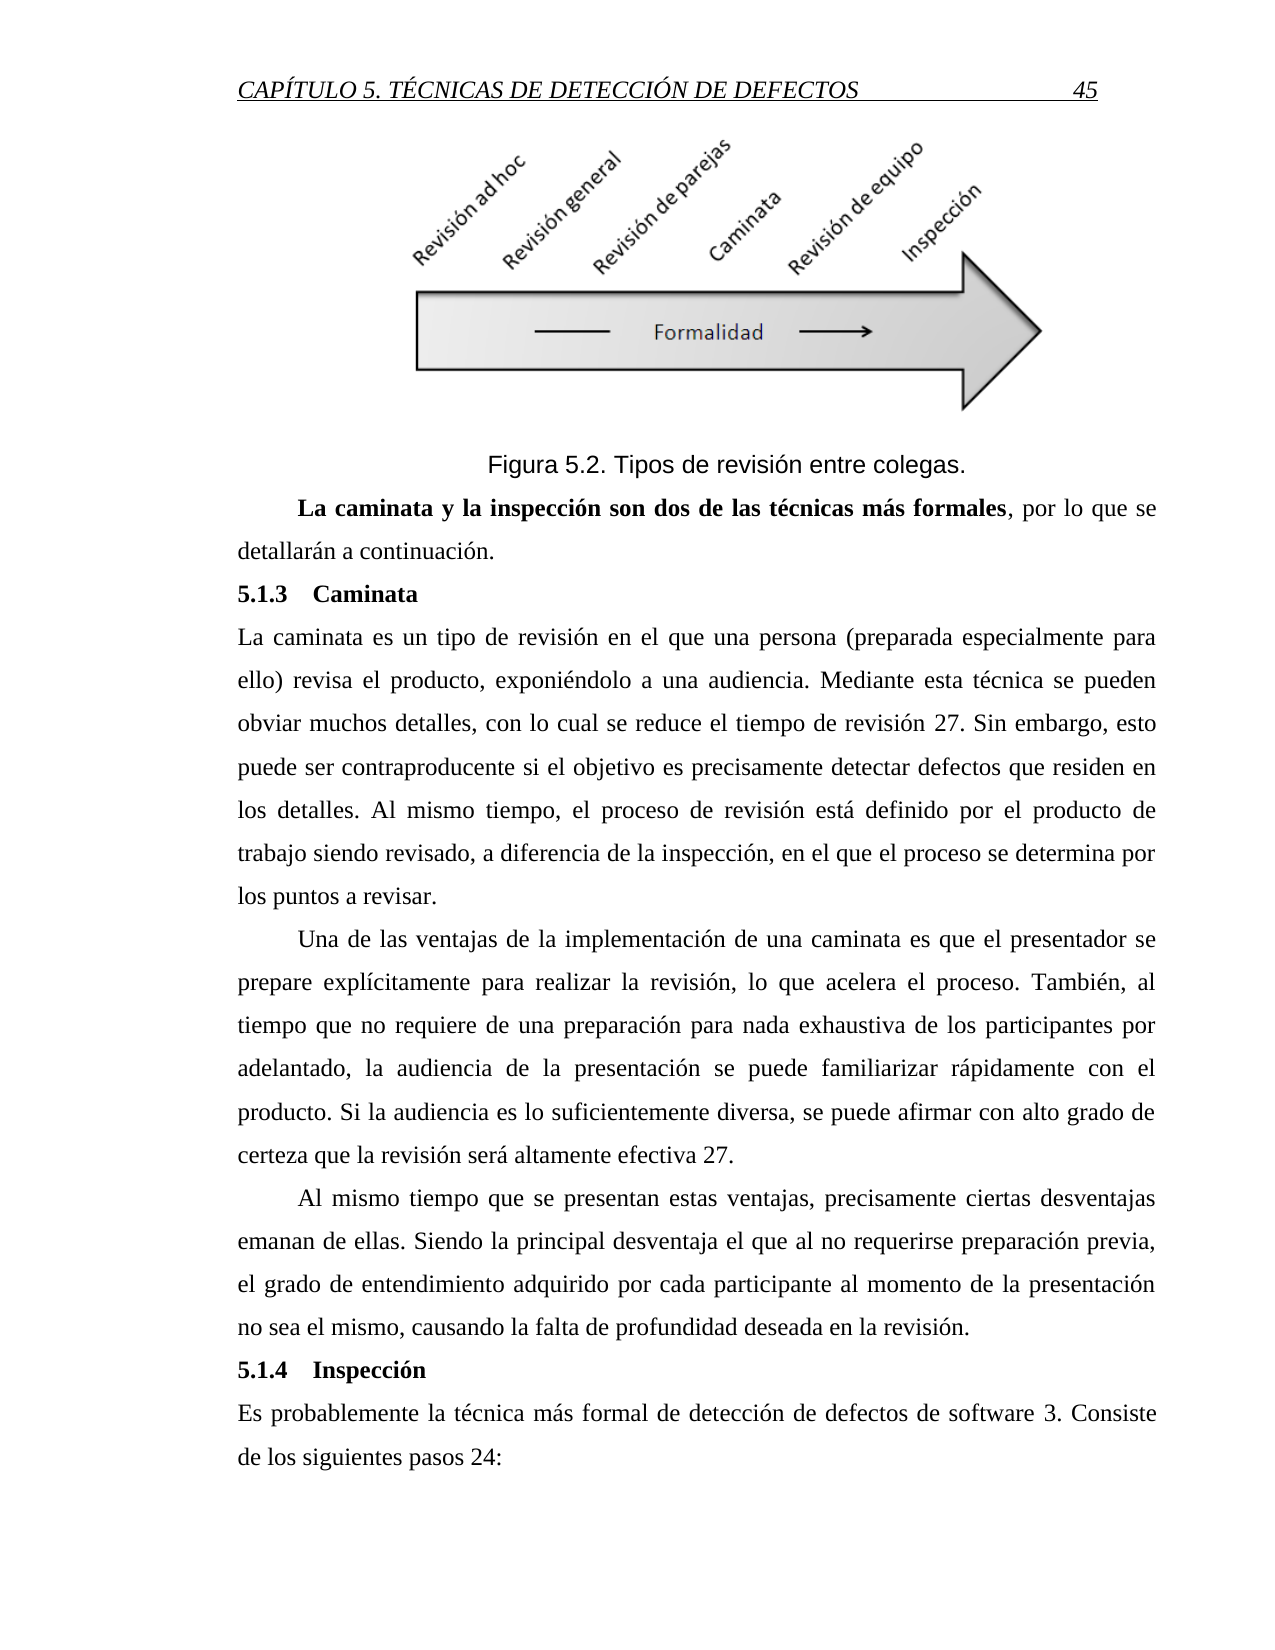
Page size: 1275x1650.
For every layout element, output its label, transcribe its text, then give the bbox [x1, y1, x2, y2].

text La caminata y la inspección son dos de las técnicas más formales, por lo que se detallarán a continuación. [237, 493, 1157, 565]
subtitle Inspección [237, 1355, 1157, 1384]
text Figura 5.2. Tipos de revisión entre colegas. [237, 450, 1157, 478]
text La caminata es un tipo de revisión en el que una persona (preparada especialmente para ello) revisa el producto, exponiéndolo a una audiencia. Mediante esta técnica se pueden obviar muchos detalles, con lo cual se reduce el tiempo de revisión . Sin embargo, esto puede ser contraproducente si el objetivo es precisamente detectar defectos que residen en los detalles. Al mismo tiempo, el proceso de revisión está definido por el producto de trabajo siendo revisado, a diferencia de la inspección, en el que el proceso se determina por los puntos a revisar. [237, 622, 1157, 910]
text Al mismo tiempo que se presentan estas ventajas, precisamente ciertas desventajas emanan de ellas. Siendo la principal desventaja el que al no requerirse preparación previa, el grado de entendimiento adquirido por cada participante al momento de la presentación no sea el mismo, causando la falta de profundidad deseada en la revisión. [237, 1183, 1157, 1341]
text Es probablemente la técnica más formal de detección de defectos de software . Consiste de los siguientes pasos : [237, 1398, 1157, 1470]
text Una de las ventajas de la implementación de una caminata es que el presentador se prepare explícitamente para realizar la revisión, lo que acelera el proceso. También, al tiempo que no requiere de una preparación para nada exhaustiva de los participantes por adelantado, la audiencia de la presentación se puede familiarizar rápidamente con el producto. Si la audiencia es lo suficientemente diversa, se puede afirmar con alto grado de certeza que la revisión será altamente efectiva . [237, 924, 1157, 1168]
subtitle Caminata [237, 579, 1157, 608]
picture [392, 118, 1062, 436]
